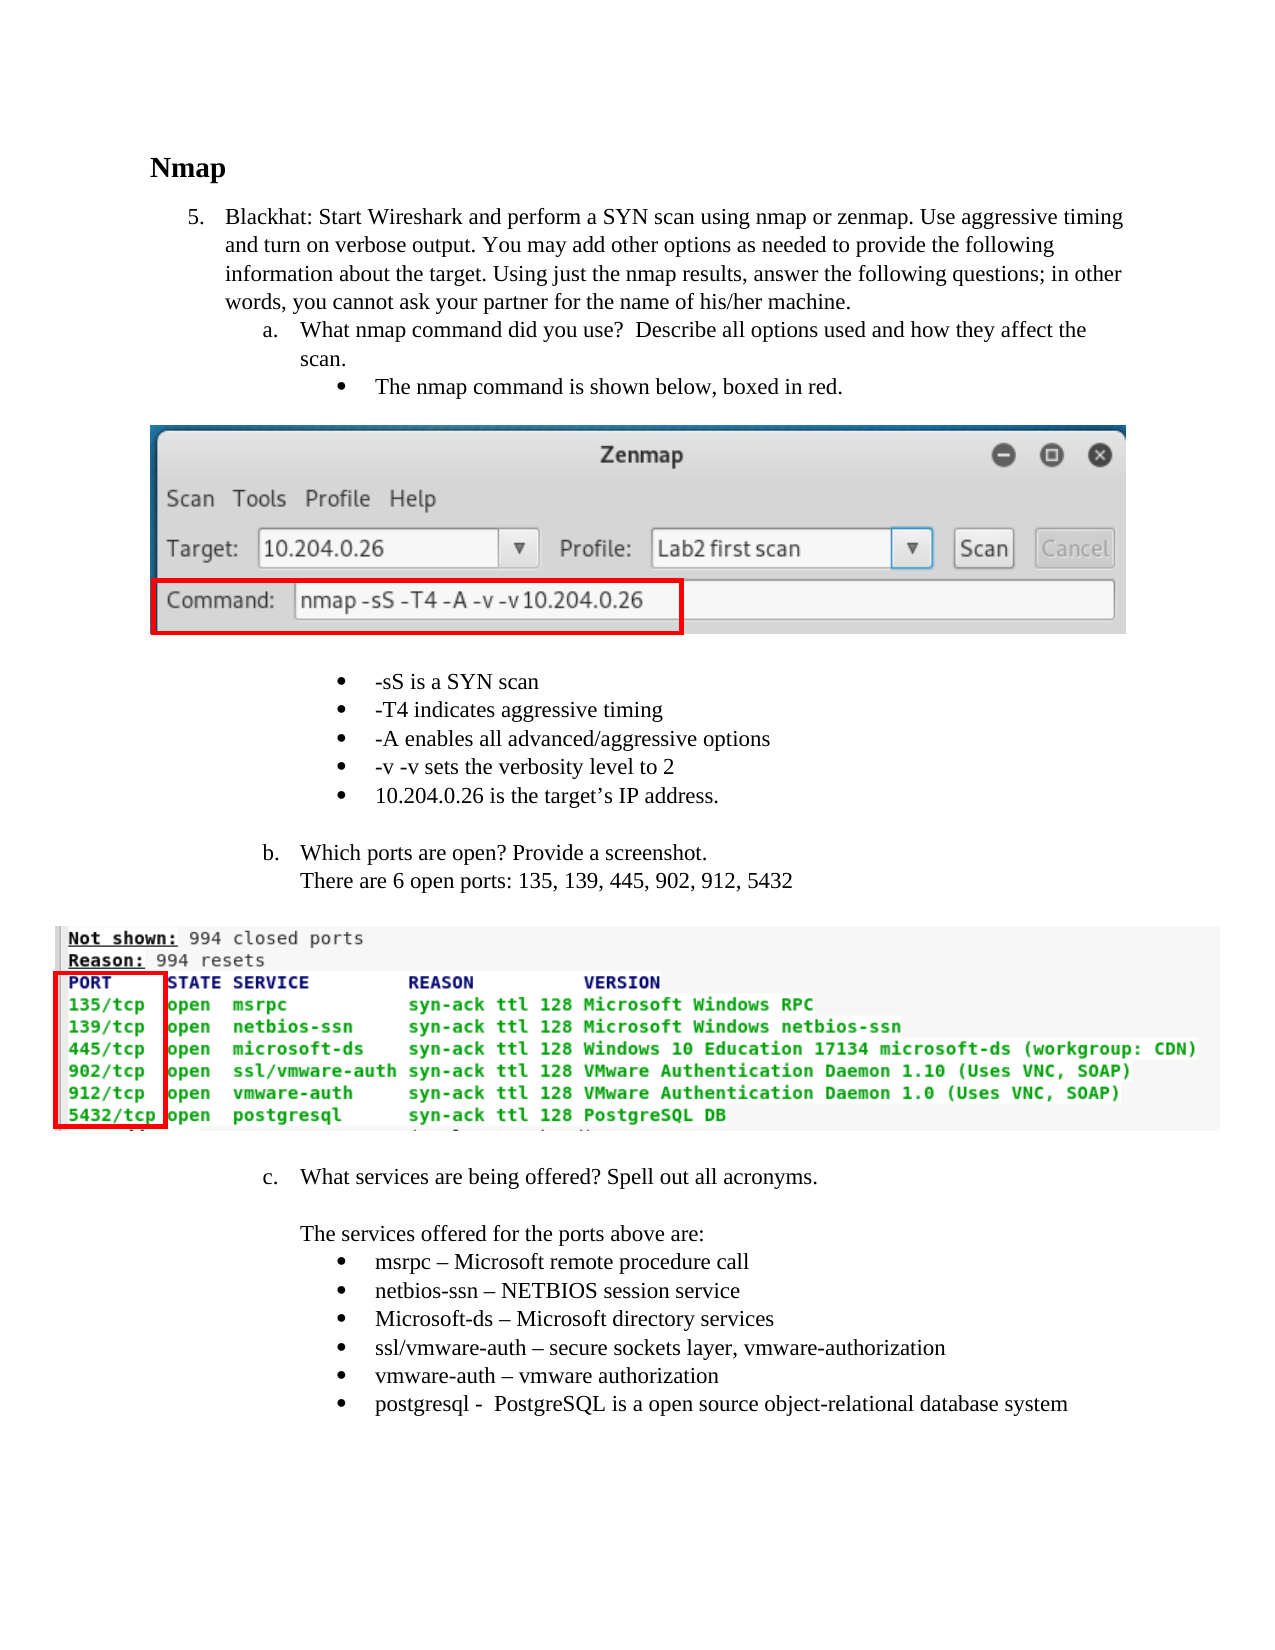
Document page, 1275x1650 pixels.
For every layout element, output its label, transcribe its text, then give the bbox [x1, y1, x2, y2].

picture [58, 975, 163, 1124]
list What services are being offered? Spell out all acronyms. [262, 1163, 1125, 1189]
list -T4 indicates aggressive timing [337, 696, 1125, 723]
list netbios-ssn – NETBIOS session service [337, 1277, 1125, 1303]
picture [150, 425, 1126, 634]
list msrpc – Microsoft remote procedure call [337, 1248, 1125, 1274]
text Nmap [150, 150, 1125, 183]
picture [55, 926, 1220, 1131]
list ssl/vmware-auth – secure sockets layer, vmware-authorization [337, 1333, 1125, 1360]
list 10.204.0.26 is the target’s IP address. [337, 782, 1125, 808]
list The nmap command is shown below, boxed in red. [337, 373, 1125, 400]
list -v -v sets the verbosity level to 2 [337, 753, 1125, 780]
list Blackhat: Start Wireshark and perform a SYN scan using nmap or zenmap. Use aggressive timing and turn on verbose output. You may add other options as needed to provide the following information about the target. Using just the nmap results, answer the following questions; in other words, you cannot ask your partner for the name of his/her machine. [187, 203, 1125, 314]
list Which ports are open? Provide a screenshot. There are 6 open ports: 135, 139, 445, 902, 912, 5432 [262, 839, 1125, 924]
picture [156, 583, 679, 631]
list postgresql - PostgreSQL is a open source object-relational database system [337, 1390, 1125, 1447]
list -A enables all advanced/aggressive options [337, 725, 1125, 751]
list Microsoft-ds – Microsoft directory services [337, 1305, 1125, 1331]
list -sS is a SYN scan [337, 668, 1125, 694]
list vmware-auth – vmware authorization [337, 1362, 1125, 1388]
list The services offered for the ports above are: [300, 1220, 1125, 1246]
list What nmap command did you use? Describe all options used and how they affect the scan. [262, 317, 1125, 371]
